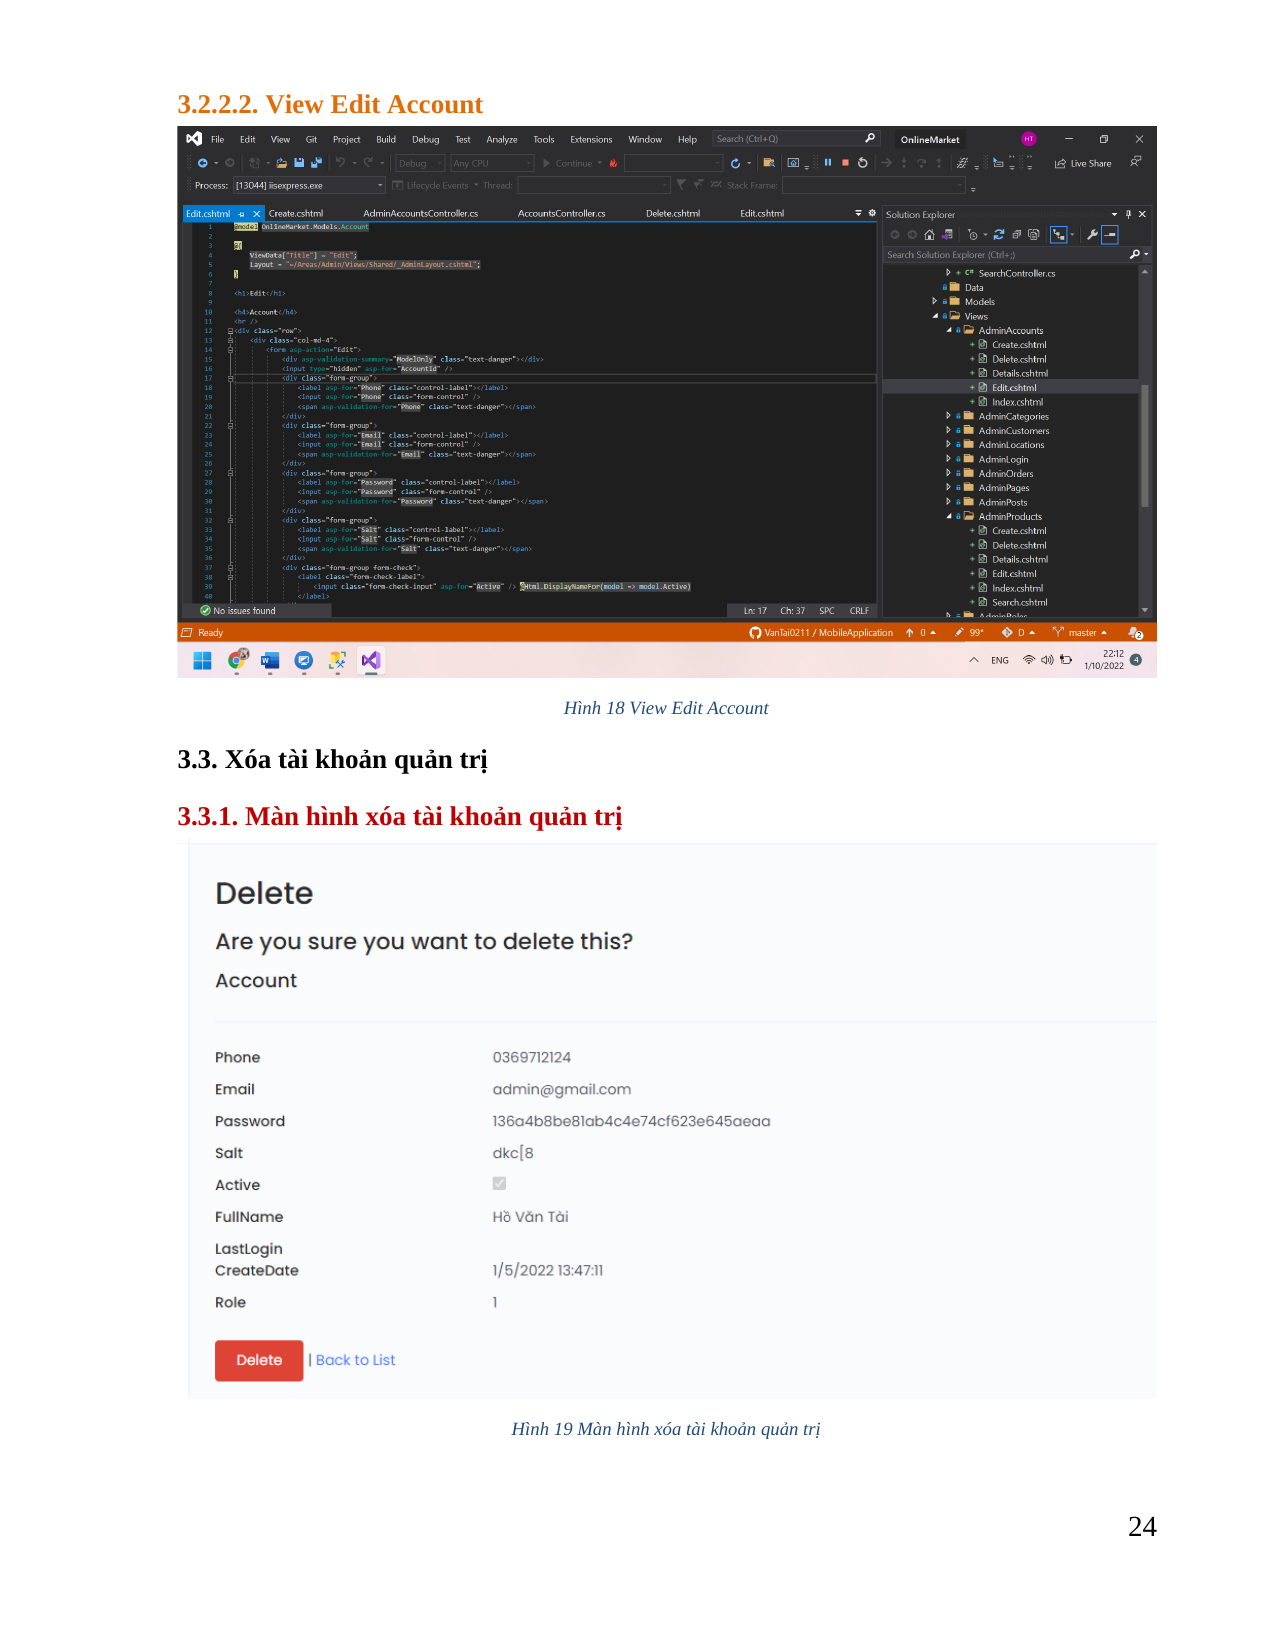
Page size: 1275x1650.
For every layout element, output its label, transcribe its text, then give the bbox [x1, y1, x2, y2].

picture [177, 126, 1157, 678]
subtitle 3.2.2.2. View Edit Account [177, 89, 1157, 120]
text Hình 18 View Edit Account [177, 697, 1157, 718]
subtitle 3.3. Xóa tài khoản quản trị [177, 743, 1157, 774]
picture [177, 837, 1157, 1399]
subtitle 3.3.1. Màn hình xóa tài khoản quản trị [177, 800, 1157, 831]
text Hình 19 Màn hình xóa tài khoản quản trị [177, 1418, 1157, 1439]
